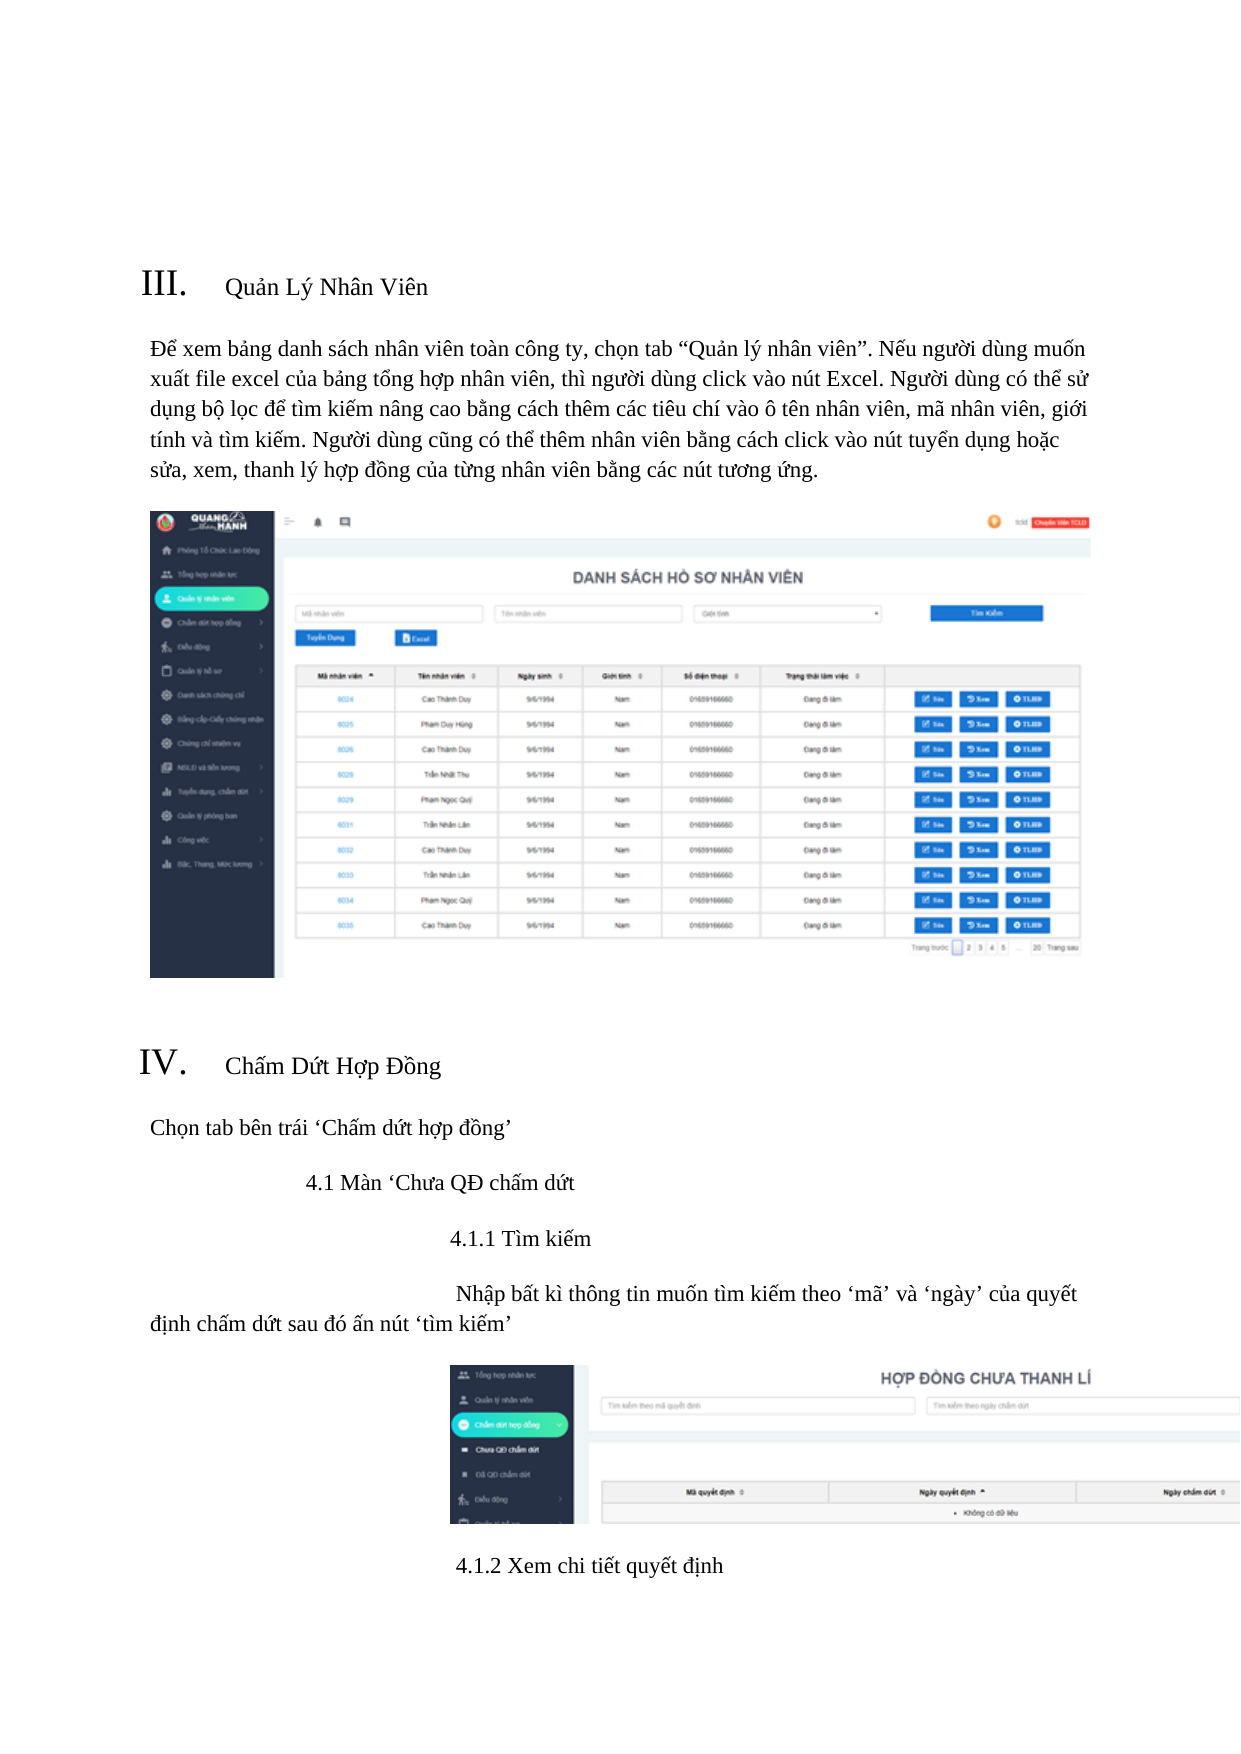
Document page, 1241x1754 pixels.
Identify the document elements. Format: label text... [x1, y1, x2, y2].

text 4.1.1 Tìm kiếm [150, 1224, 1090, 1251]
text 4.1.2 Xem chi tiết quyết định [375, 1552, 1090, 1579]
text Chọn tab bên trái ‘Chấm dứt hợp đồng’ [150, 1114, 1090, 1141]
picture [450, 1365, 1241, 1524]
text Để xem bảng danh sách nhân viên toàn công ty, chọn tab “Quản lý nhân viên”. Nếu người dùng muốn xuất file excel của bảng tổng hợp nhân viên, thì người dùng click vào nút Excel. Người dùng có thể sử dụng bộ lọc để tìm kiếm nâng cao bằng cách thêm các tiêu chí vào ô tên nhân viên, mã nhân viên, giới tính và tìm kiếm. Người dùng cũng có thể thêm nhân viên bằng cách click vào nút tuyển dụng hoặc sửa, xem, thanh lý hợp đồng của từng nhân viên bằng các nút tương ứng. [150, 335, 1090, 482]
text Nhập bất kì thông tin muốn tìm kiếm theo ‘mã’ và ‘ngày’ của quyết định chấm dứt sau đó ấn nút ‘tìm kiếm’ [150, 1280, 1090, 1336]
text 4.1 Màn ‘Chưa QĐ chấm dứt [150, 1169, 1090, 1196]
picture [150, 511, 1091, 978]
list Chấm Dứt Hợp Đồng [187, 1039, 1090, 1083]
list Quản Lý Nhân Viên [187, 260, 1090, 303]
